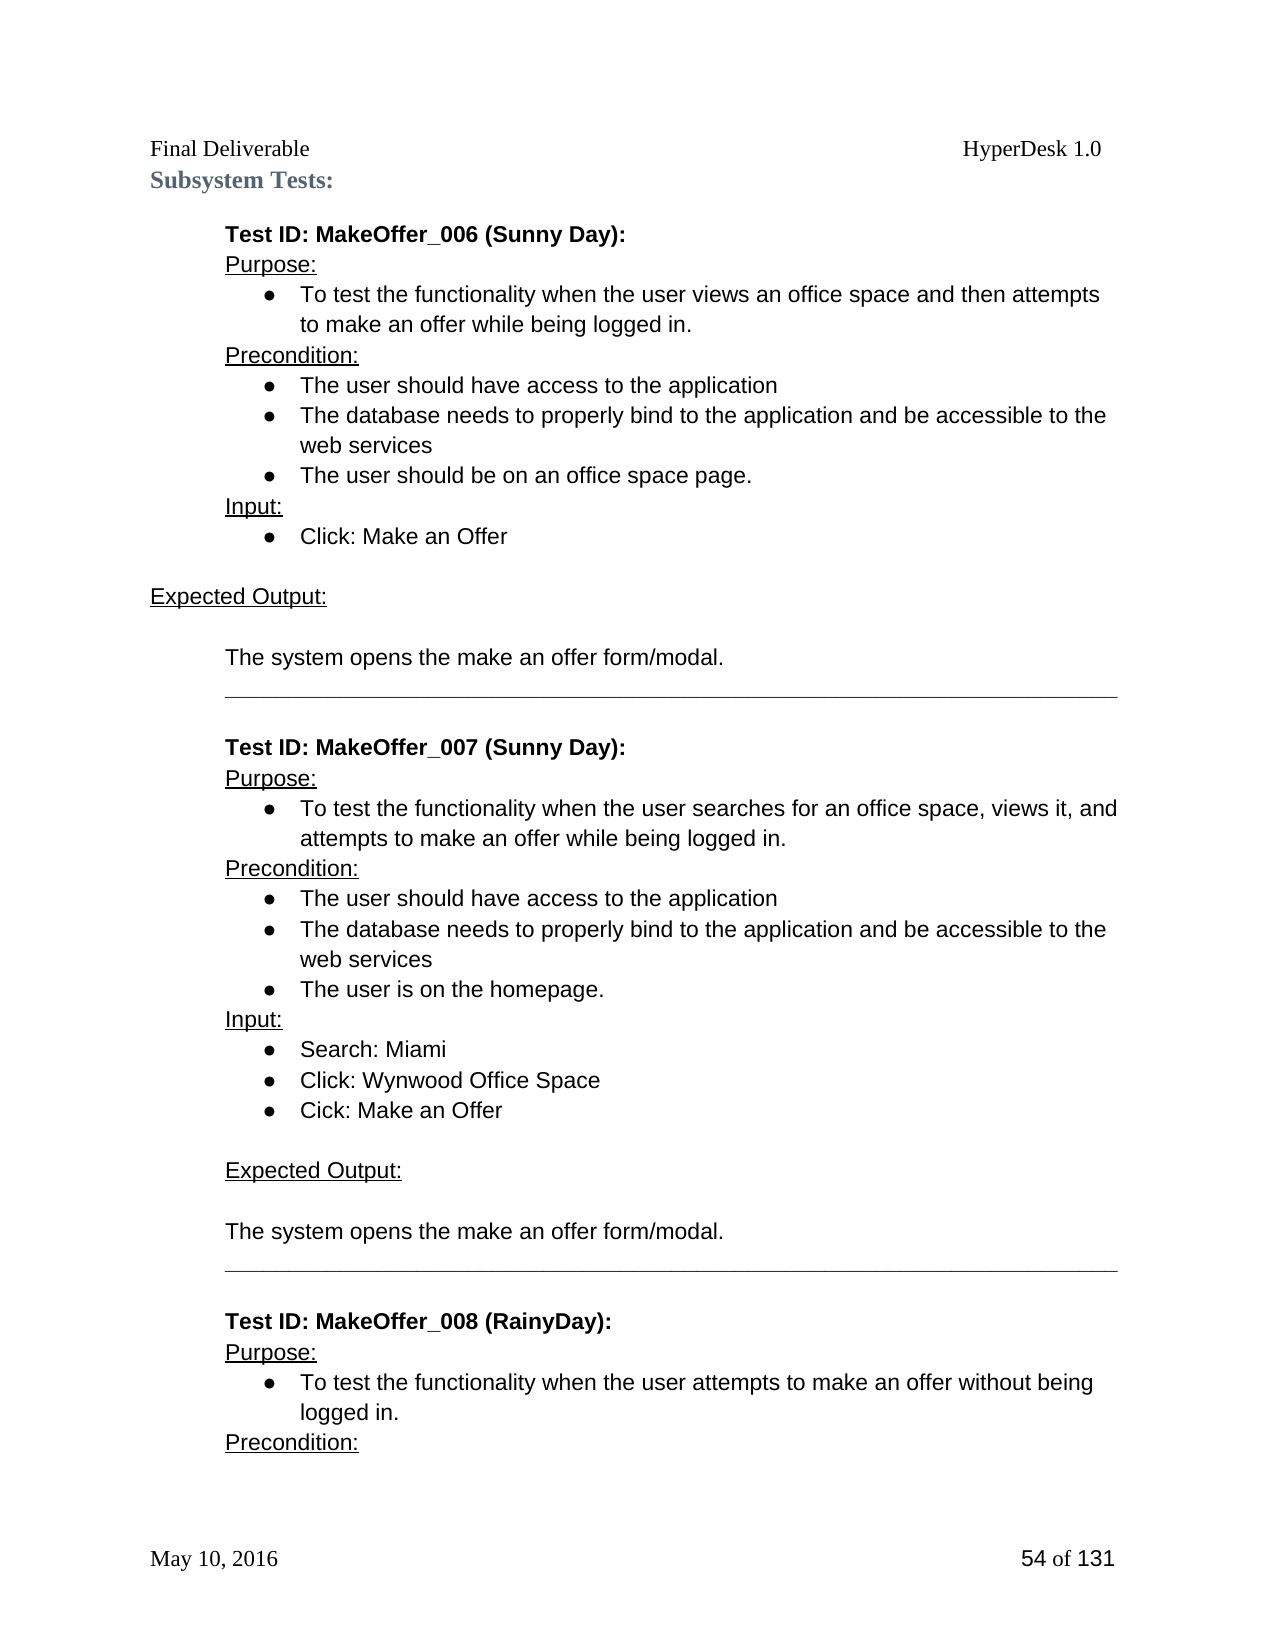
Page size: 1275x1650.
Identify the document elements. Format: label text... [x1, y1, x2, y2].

text Input: [225, 1006, 1125, 1032]
text Test ID: MakeOffer_008 (RainyDay): [225, 1308, 1125, 1334]
list Click: Wynwood Office Space [262, 1067, 1125, 1093]
text Purpose: [225, 1338, 1125, 1365]
list Click: Make an Offer [262, 523, 1125, 549]
text Purpose: [225, 251, 1125, 277]
text ______________________________________________________________________ [150, 1248, 1125, 1274]
text Subsystem Tests: [150, 166, 1125, 194]
text Precondition: [225, 342, 1125, 368]
text Test ID: MakeOffer_007 (Sunny Day): [225, 734, 1125, 761]
list To test the functionality when the user views an office space and then attempts to make an offer while being logged in. [262, 281, 1125, 338]
list Search: Miami [262, 1036, 1125, 1063]
text Test ID: MakeOffer_006 (Sunny Day): [225, 221, 1125, 247]
text Precondition: [225, 1429, 1125, 1455]
text Precondition: [225, 855, 1125, 881]
list The user should have access to the application [262, 372, 1125, 398]
text Expected Output: [150, 583, 1125, 609]
text Purpose: [225, 764, 1125, 791]
text ______________________________________________________________________ [225, 674, 1125, 700]
text The system opens the make an offer form/modal. [225, 644, 1125, 670]
list To test the functionality when the user attempts to make an offer without being logged in. [262, 1369, 1125, 1425]
list The user should be on an office space page. [262, 462, 1125, 489]
text The system opens the make an offer form/modal. [225, 1218, 1125, 1244]
list The user is on the homepage. [262, 976, 1125, 1002]
list To test the functionality when the user searches for an office space, views it, and attempts to make an offer while being logged in. [262, 795, 1125, 851]
list The user should have access to the application [262, 885, 1125, 912]
list Cick: Make an Offer [262, 1097, 1125, 1123]
list The database needs to properly bind to the application and be accessible to the web services [262, 402, 1125, 458]
text Expected Output: [225, 1157, 1125, 1183]
list The database needs to properly bind to the application and be accessible to the web services [262, 916, 1125, 972]
text Input: [225, 493, 1125, 519]
